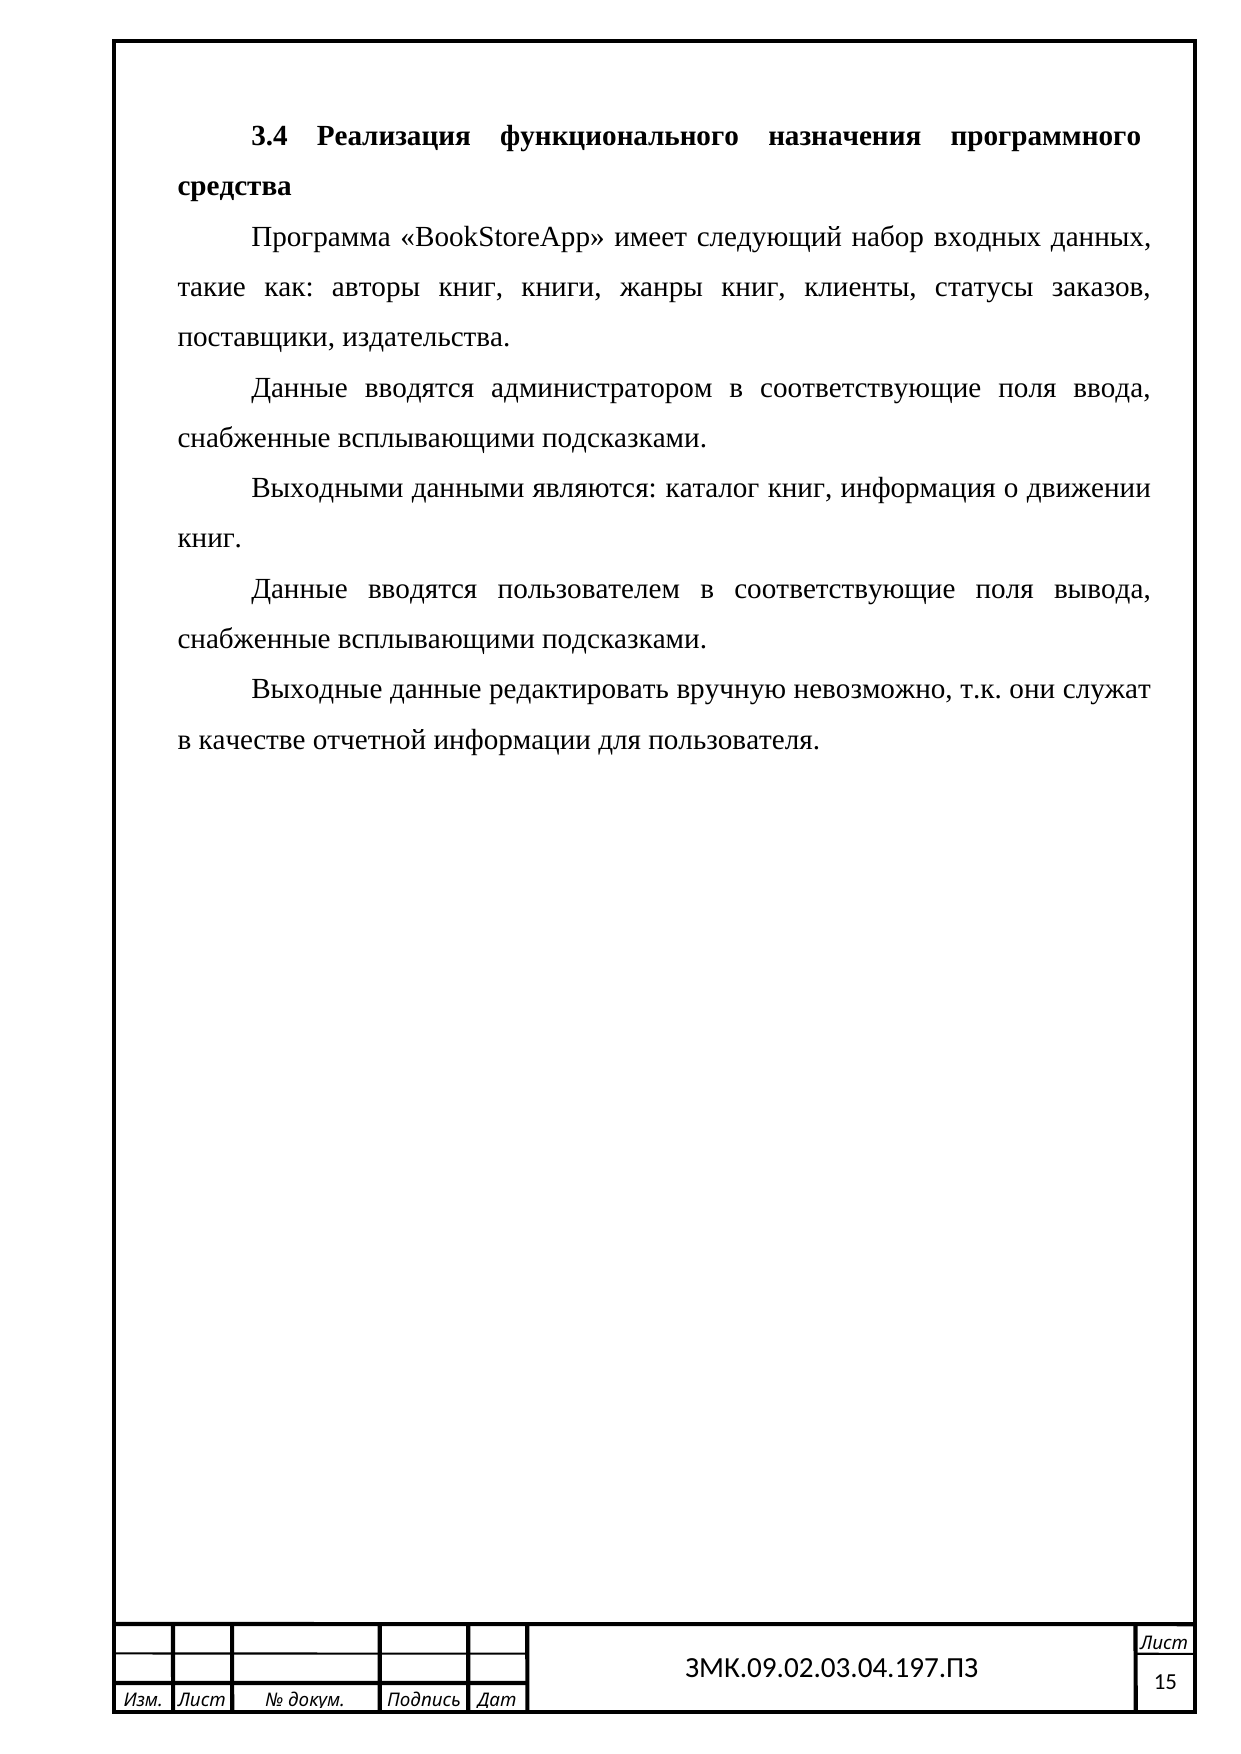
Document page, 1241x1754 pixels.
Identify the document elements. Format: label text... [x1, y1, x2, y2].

text Данные вводятся администратором в соответствующие поля ввода, снабженные всплывающими подсказками. [177, 370, 1152, 453]
text Данные вводятся пользователем в соответствующие поля вывода, снабженные всплывающими подсказками. [177, 571, 1152, 655]
text Программа «BookStoreApp» имеет следующий набор входных данных, такие как: авторы книг, книги, жанры книг, клиенты, статусы заказов, поставщики, издательства. [177, 219, 1152, 353]
text Выходными данными являются: каталог книг, информация о движении книг. [177, 470, 1152, 554]
text Выходные данные редактировать вручную невозможно, т.к. они служат в качестве отчетной информации для пользователя. [177, 672, 1152, 755]
text 3.4 Реализация функционального назначения программного средства [177, 118, 1142, 202]
